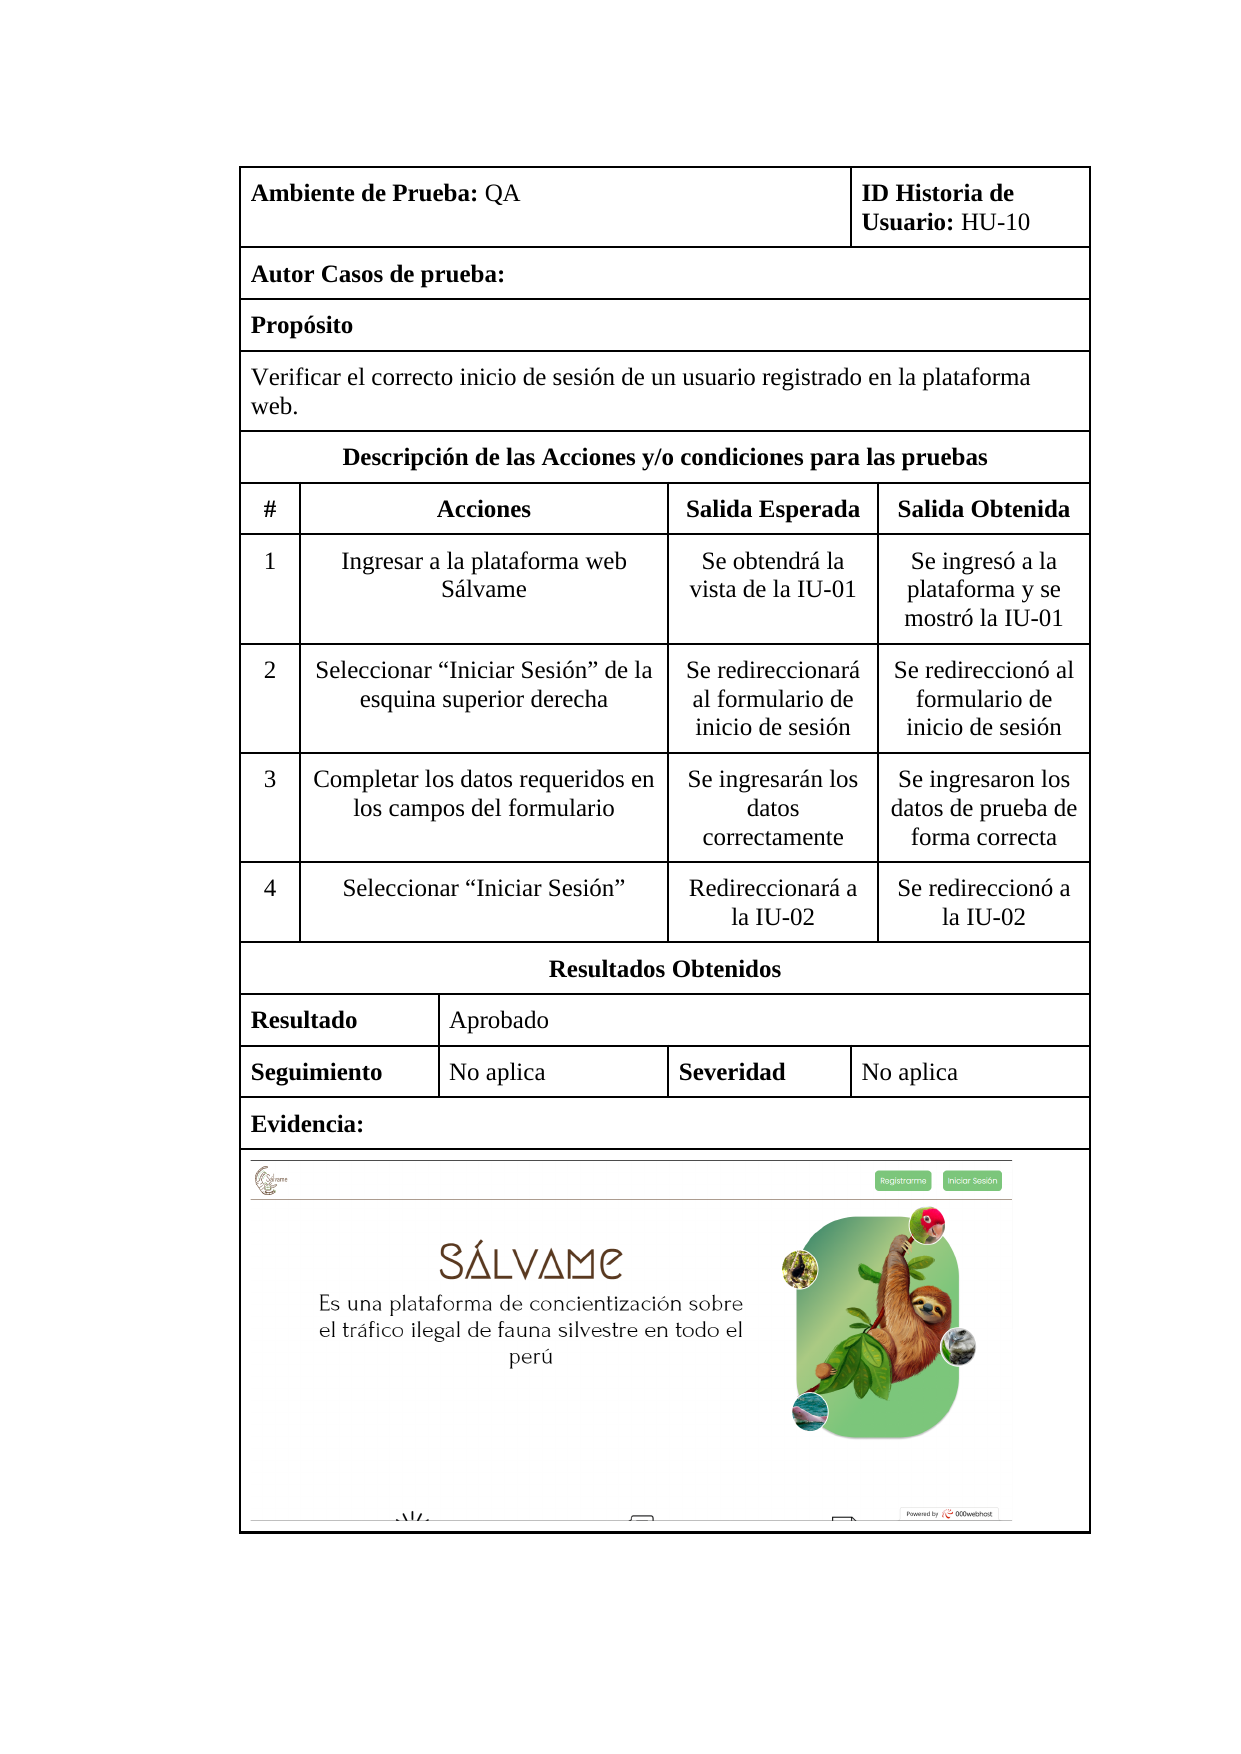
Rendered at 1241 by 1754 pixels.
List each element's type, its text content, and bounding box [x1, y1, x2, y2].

table_cell Se redireccionará al formulario de inicio de sesión [669, 645, 877, 752]
table_cell Aprobado [440, 995, 1089, 1044]
table_cell Severidad [669, 1047, 850, 1096]
table_cell Salida Obtenida [879, 484, 1089, 533]
table_cell [241, 1150, 1089, 1531]
table_cell # [241, 484, 299, 533]
table_cell No aplica [440, 1047, 667, 1096]
table_cell Acciones [301, 484, 667, 533]
table_cell Se redireccionó a la IU-02 [879, 863, 1089, 941]
table_cell Seleccionar “Iniciar Sesión” [301, 863, 667, 941]
table_cell Ingresar a la plataforma web Sálvame [301, 535, 667, 642]
table_cell Evidencia: [241, 1098, 1089, 1148]
table_cell Completar los datos requeridos en los campos del formulario [301, 754, 667, 861]
table_cell Salida Esperada [669, 484, 877, 533]
table_cell Ambiente de Prueba: QA [241, 168, 850, 246]
table_cell No aplica [852, 1047, 1089, 1096]
table_cell 3 [241, 754, 299, 861]
table_cell Propósito [241, 300, 1089, 349]
table_cell 1 [241, 535, 299, 642]
table_cell Redireccionará a la IU-02 [669, 863, 877, 941]
table_cell Seguimiento [241, 1047, 438, 1096]
table_cell Se ingresaron los datos de prueba de forma correcta [879, 754, 1089, 861]
table_cell Se ingresarán los datos correctamente [669, 754, 877, 861]
table_cell Se obtendrá la vista de la IU-01 [669, 535, 877, 642]
table_cell Se ingresó a la plataforma y se mostró la IU-01 [879, 535, 1089, 642]
table_cell ID Historia de Usuario: HU-10 [852, 168, 1089, 246]
table_cell Autor Casos de prueba: [241, 248, 1089, 298]
table_cell 2 [241, 645, 299, 752]
table_cell Se redireccionó al formulario de inicio de sesión [879, 645, 1089, 752]
table_cell Descripción de las Acciones y/o condiciones para las pruebas [241, 432, 1089, 482]
table_cell Resultado [241, 995, 438, 1044]
picture [250, 1160, 1013, 1521]
table_cell 4 [241, 863, 299, 941]
table_cell Resultados Obtenidos [241, 943, 1089, 993]
table_cell Seleccionar “Iniciar Sesión” de la esquina superior derecha [301, 645, 667, 752]
table_cell Verificar el correcto inicio de sesión de un usuario registrado en la plataforma web. [241, 352, 1089, 430]
